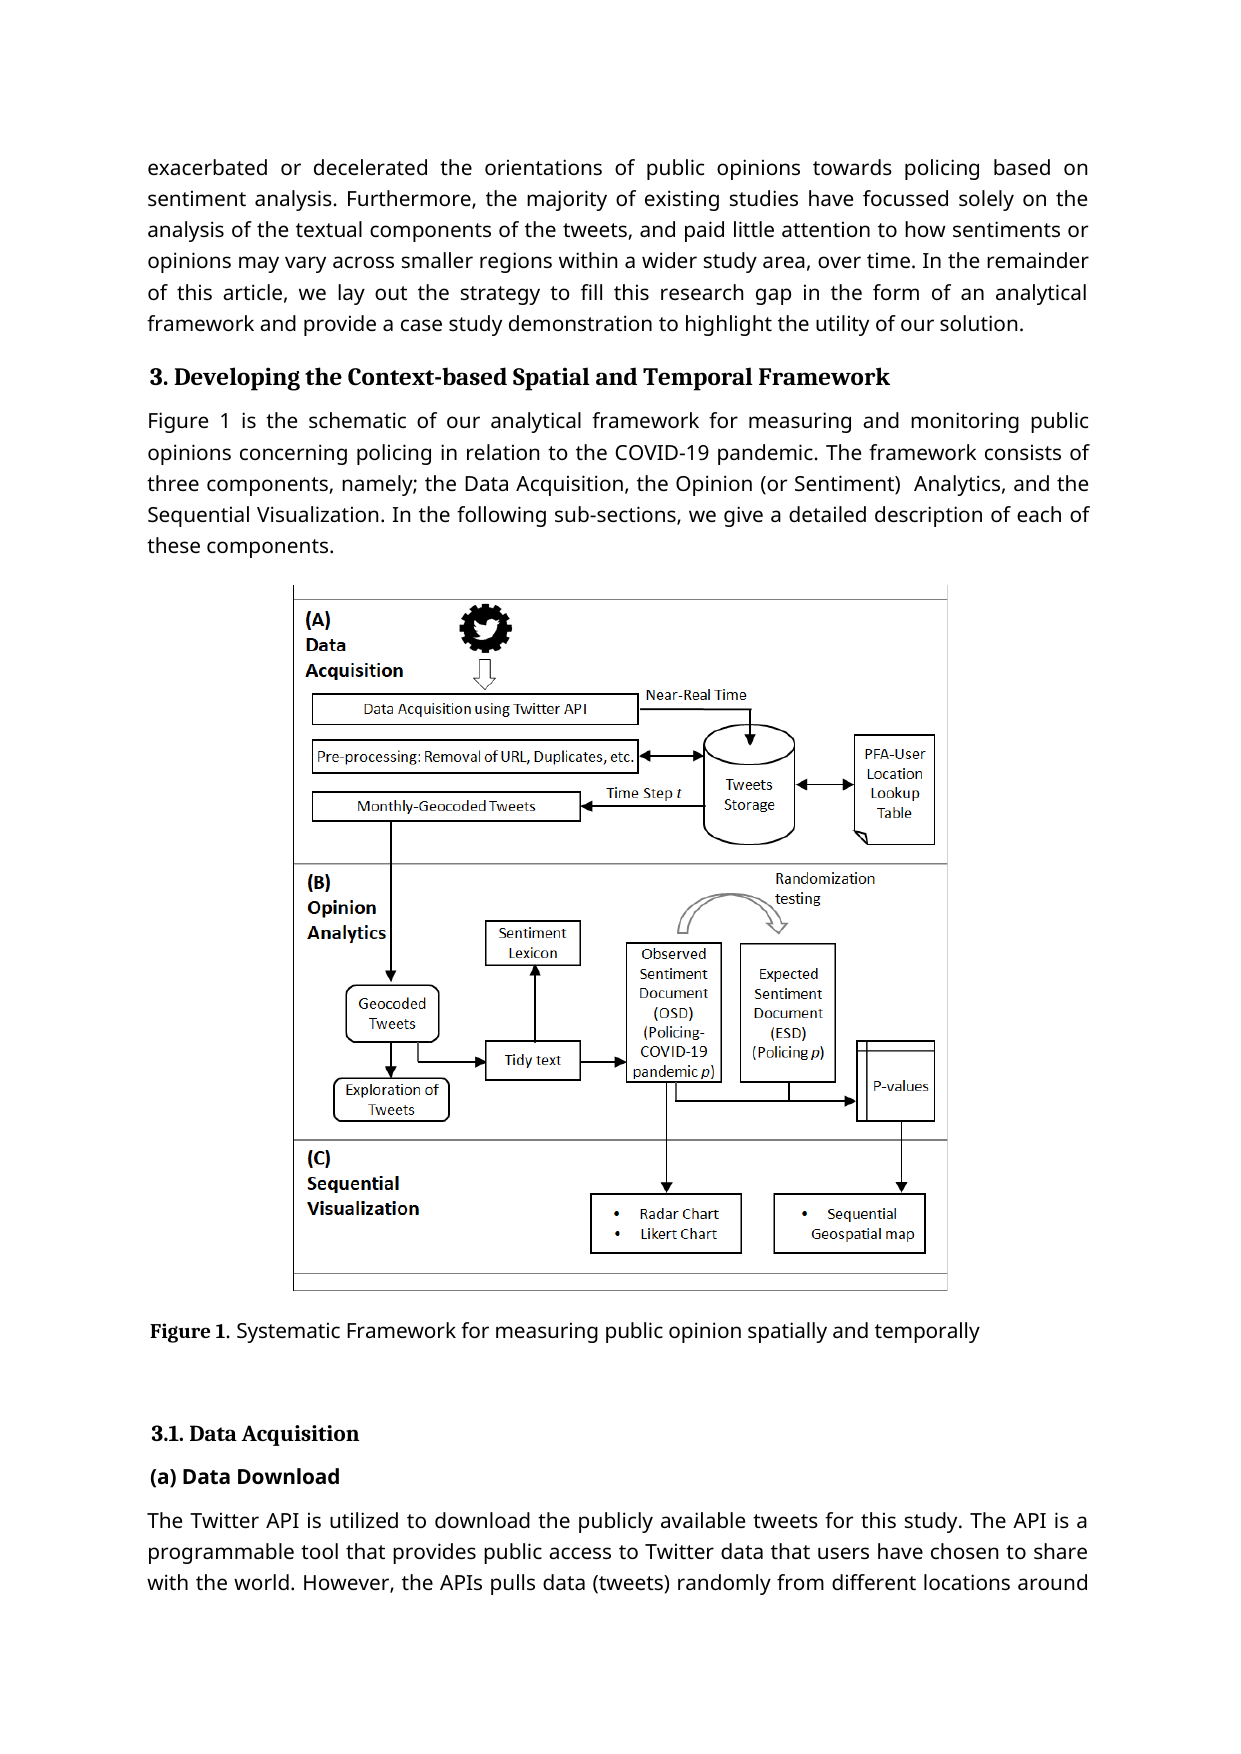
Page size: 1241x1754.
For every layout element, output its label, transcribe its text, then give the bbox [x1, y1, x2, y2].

text 3.1. Data Acquisition [151, 1421, 1090, 1447]
text Figure 1 is the schematic of our analytical framework for measuring and monitoring public opinions concerning policing in relation to the COVID-19 pandemic. The framework consists of three components, namely; the Data Acquisition, the Opinion (or Sentiment) Analytics, and the Sequential Visualization. In the following sub-sections, we give a detailed description of each of these components. [147, 404, 1090, 560]
text (a) Data Download [150, 1459, 1090, 1491]
text Figure 1. Systematic Framework for measuring public opinion spatially and temporally [150, 1316, 1090, 1344]
text 3. Developing the Context-based Spatial and Temporal Framework [150, 362, 1090, 391]
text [147, 150, 1090, 337]
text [147, 1503, 1090, 1597]
picture [292, 585, 948, 1291]
